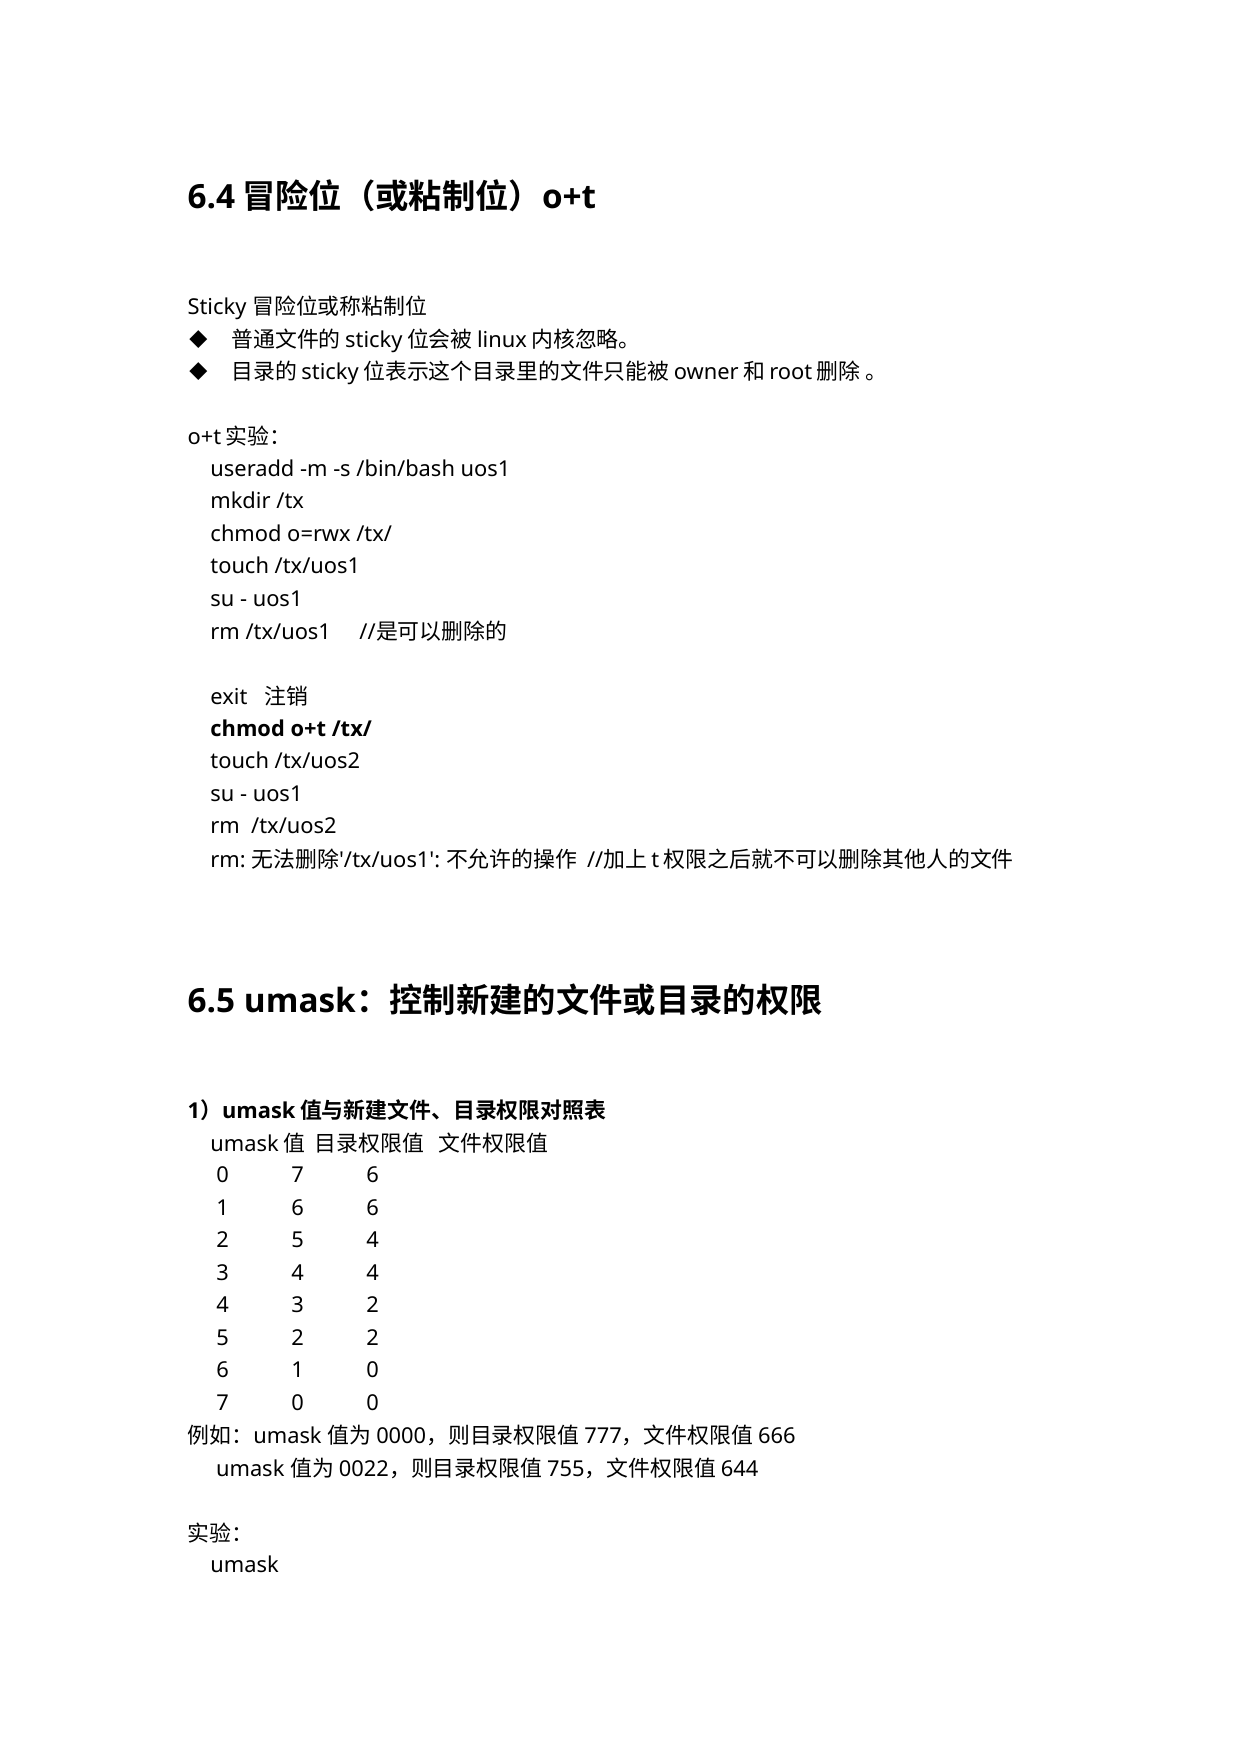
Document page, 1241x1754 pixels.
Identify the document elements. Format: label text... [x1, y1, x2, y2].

text 7 0 0 [187, 1385, 1053, 1418]
text exit 注销 [187, 679, 1053, 711]
text 2 5 4 [187, 1223, 1053, 1255]
text umask值 目录权限值 文件权限值 [187, 1125, 1053, 1158]
text useradd -m -s /bin/bash uos1 [187, 451, 1053, 484]
text rm /tx/uos2 [187, 809, 1053, 841]
text 6 1 0 [187, 1353, 1053, 1385]
text Sticky 冒险位或称粘制位 [187, 289, 1053, 321]
text umask 值为 0022，则目录权限值 755，文件权限值 644 [187, 1450, 1053, 1483]
text o+t实验： [187, 419, 1053, 451]
text rm: 无法删除'/tx/uos1': 不允许的操作 //加上t权限之后就不可以删除其他人的文件 [187, 841, 1053, 874]
text 0 7 6 [187, 1158, 1053, 1190]
subtitle 6.5 umask：控制新建的文件或目录的权限 [187, 966, 1053, 1031]
text 5 2 2 [187, 1320, 1053, 1353]
text chmod o+t /tx/ [187, 711, 1053, 744]
list 普通文件的sticky位会被linux内核忽略。 [187, 321, 1053, 354]
text chmod o=rwx /tx/ [187, 516, 1053, 549]
text umask [187, 1548, 1053, 1580]
text mkdir /tx [187, 484, 1053, 516]
text 4 3 2 [187, 1288, 1053, 1320]
text 实验： [187, 1515, 1053, 1548]
text 3 4 4 [187, 1255, 1053, 1288]
text su - uos1 [187, 776, 1053, 809]
text su - uos1 [187, 581, 1053, 614]
list 目录的sticky位表示这个目录里的文件只能被owner和root删除 。 [187, 354, 1053, 386]
text 1 6 6 [187, 1190, 1053, 1223]
text 1）umask值与新建文件、目录权限对照表 [187, 1093, 1053, 1125]
text touch /tx/uos2 [187, 744, 1053, 776]
text rm /tx/uos1 //是可以删除的 [187, 614, 1053, 646]
subtitle 6.4冒险位（或粘制位）o+t [187, 162, 1053, 227]
text 例如：umask 值为 0000，则目录权限值 777，文件权限值 666 [187, 1418, 1053, 1450]
text touch /tx/uos1 [187, 549, 1053, 581]
